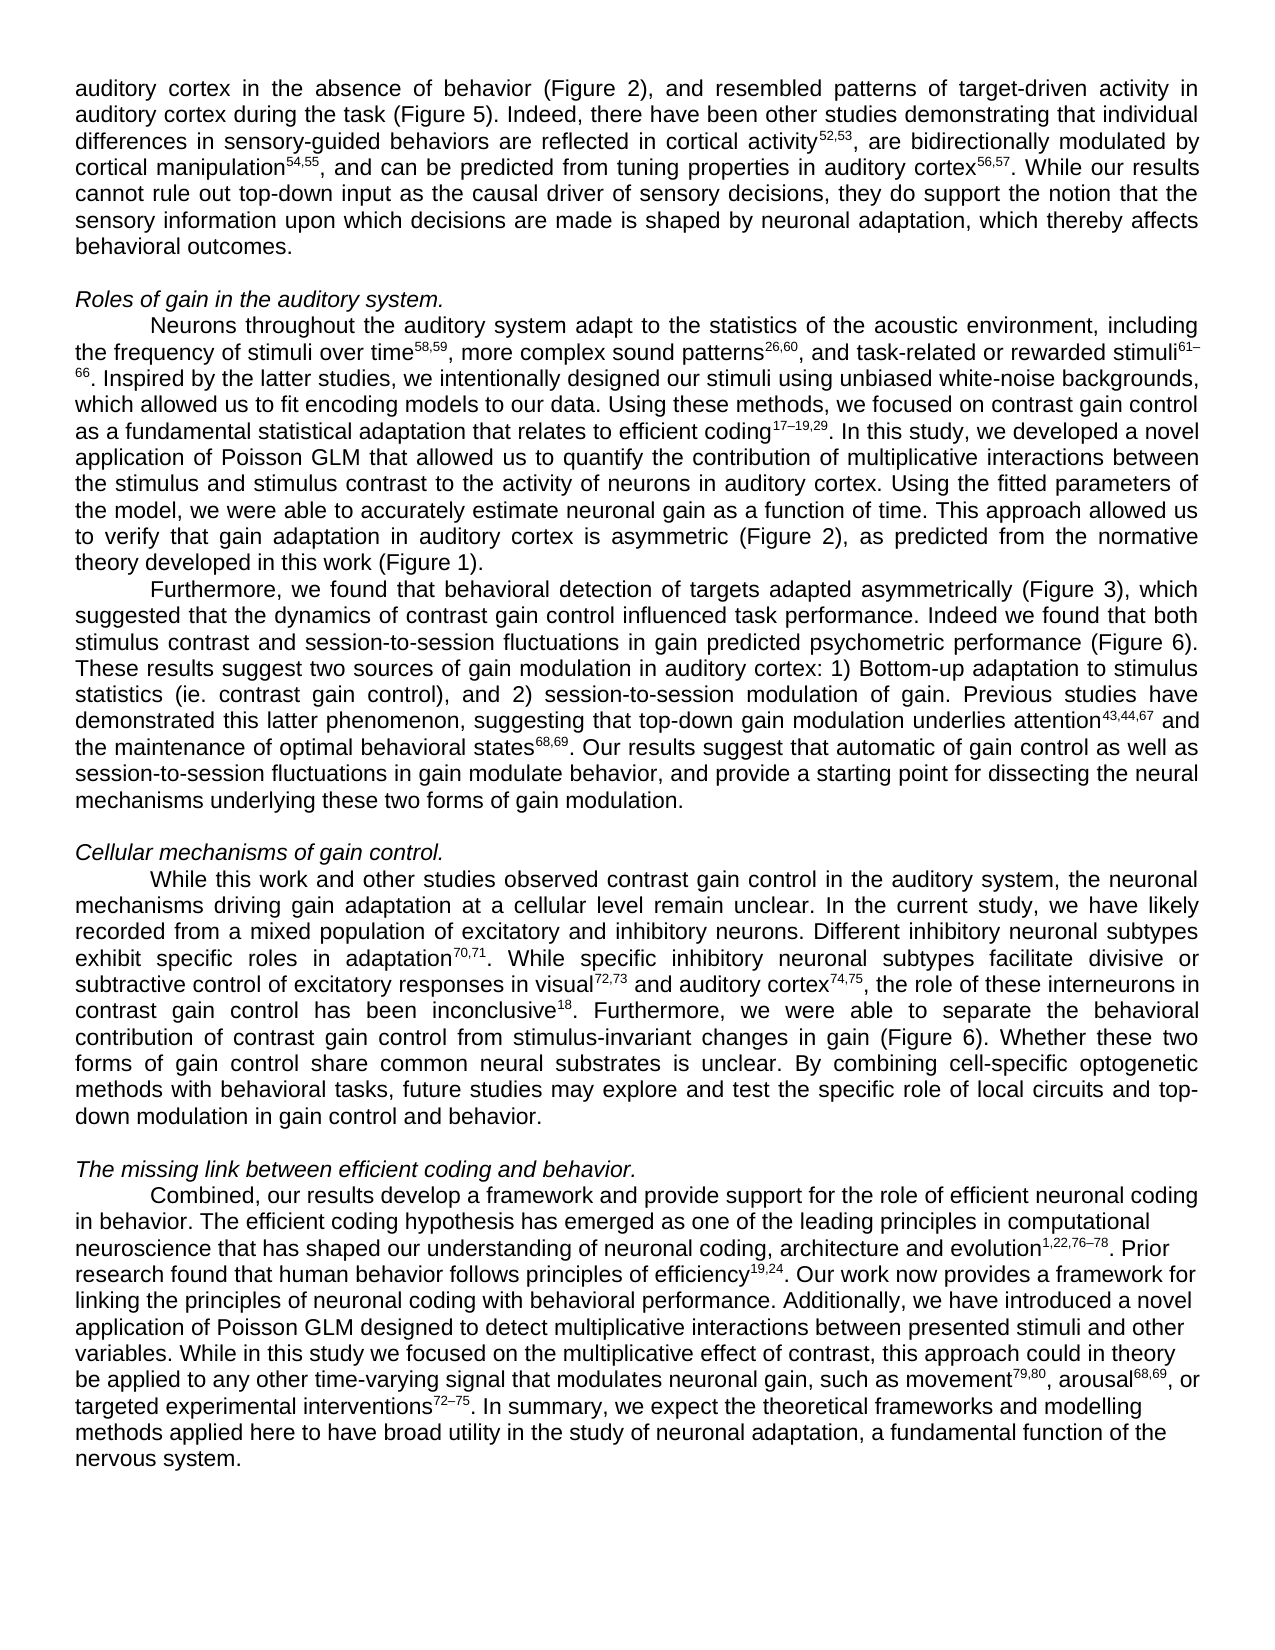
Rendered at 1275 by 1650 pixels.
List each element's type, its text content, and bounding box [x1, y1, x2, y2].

text While this work and other studies observed contrast gain control in the auditory system, the neuronal mechanisms driving gain adaptation at a cellular level remain unclear. In the current study, we have likely recorded from a mixed population of excitatory and inhibitory neurons. Different inhibitory neuronal subtypes exhibit specific roles in adaptation70,71. While specific inhibitory neuronal subtypes facilitate divisive or subtractive control of excitatory responses in visual72,73 and auditory cortex74,75, the role of these interneurons in contrast gain control has been inconclusive18. Furthermore, we were able to separate the behavioral contribution of contrast gain control from stimulus-invariant changes in gain (Figure 6). Whether these two forms of gain control share common neural substrates is unclear. By combining cell-specific optogenetic methods with behavioral tasks, future studies may explore and test the specific role of local circuits and top-down modulation in gain control and behavior. [75, 866, 1200, 1129]
text Cellular mechanisms of gain control. [75, 839, 1200, 866]
text Furthermore, we found that behavioral detection of targets adapted asymmetrically (Figure 3), which suggested that the dynamics of contrast gain control influenced task performance. Indeed we found that both stimulus contrast and session-to-session fluctuations in gain predicted psychometric performance (Figure 6). These results suggest two sources of gain modulation in auditory cortex: 1) Bottom-up adaptation to stimulus statistics (ie. contrast gain control), and 2) session-to-session modulation of gain. Previous studies have demonstrated this latter phenomenon, suggesting that top-down gain modulation underlies attention43,44,67 and the maintenance of optimal behavioral states68,69. Our results suggest that automatic of gain control as well as session-to-session fluctuations in gain modulate behavior, and provide a starting point for dissecting the neural mechanisms underlying these two forms of gain modulation. [75, 576, 1200, 813]
text Combined, our results develop a framework and provide support for the role of efficient neuronal coding in behavior. The efficient coding hypothesis has emerged as one of the leading principles in computational neuroscience that has shaped our understanding of neuronal coding, architecture and evolution1,22,76–78. Prior research found that human behavior follows principles of efficiency19,24. Our work now provides a framework for linking the principles of neuronal coding with behavioral performance. Additionally, we have introduced a novel application of Poisson GLM designed to detect multiplicative interactions between presented stimuli and other variables. While in this study we focused on the multiplicative effect of contrast, this approach could in theory be applied to any other time-varying signal that modulates neuronal gain, such as movement79,80, arousal68,69, or targeted experimental interventions72–75. In summary, we expect the theoretical frameworks and modelling methods applied here to have broad utility in the study of neuronal adaptation, a fundamental function of the nervous system. [75, 1182, 1200, 1472]
text Roles of gain in the auditory system. [75, 286, 1200, 312]
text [75, 75, 1200, 259]
text The missing link between efficient coding and behavior. [75, 1156, 1200, 1182]
text Neurons throughout the auditory system adapt to the statistics of the acoustic environment, including the frequency of stimuli over time58,59, more complex sound patterns26,60, and task-related or rewarded stimuli61–66. Inspired by the latter studies, we intentionally designed our stimuli using unbiased white-noise backgrounds, which allowed us to fit encoding models to our data. Using these methods, we focused on contrast gain control as a fundamental statistical adaptation that relates to efficient coding17–19,29. In this study, we developed a novel application of Poisson GLM that allowed us to quantify the contribution of multiplicative interactions between the stimulus and stimulus contrast to the activity of neurons in auditory cortex. Using the fitted parameters of the model, we were able to accurately estimate neuronal gain as a function of time. This approach allowed us to verify that gain adaptation in auditory cortex is asymmetric (Figure 2), as predicted from the normative theory developed in this work (Figure 1). [75, 312, 1200, 576]
